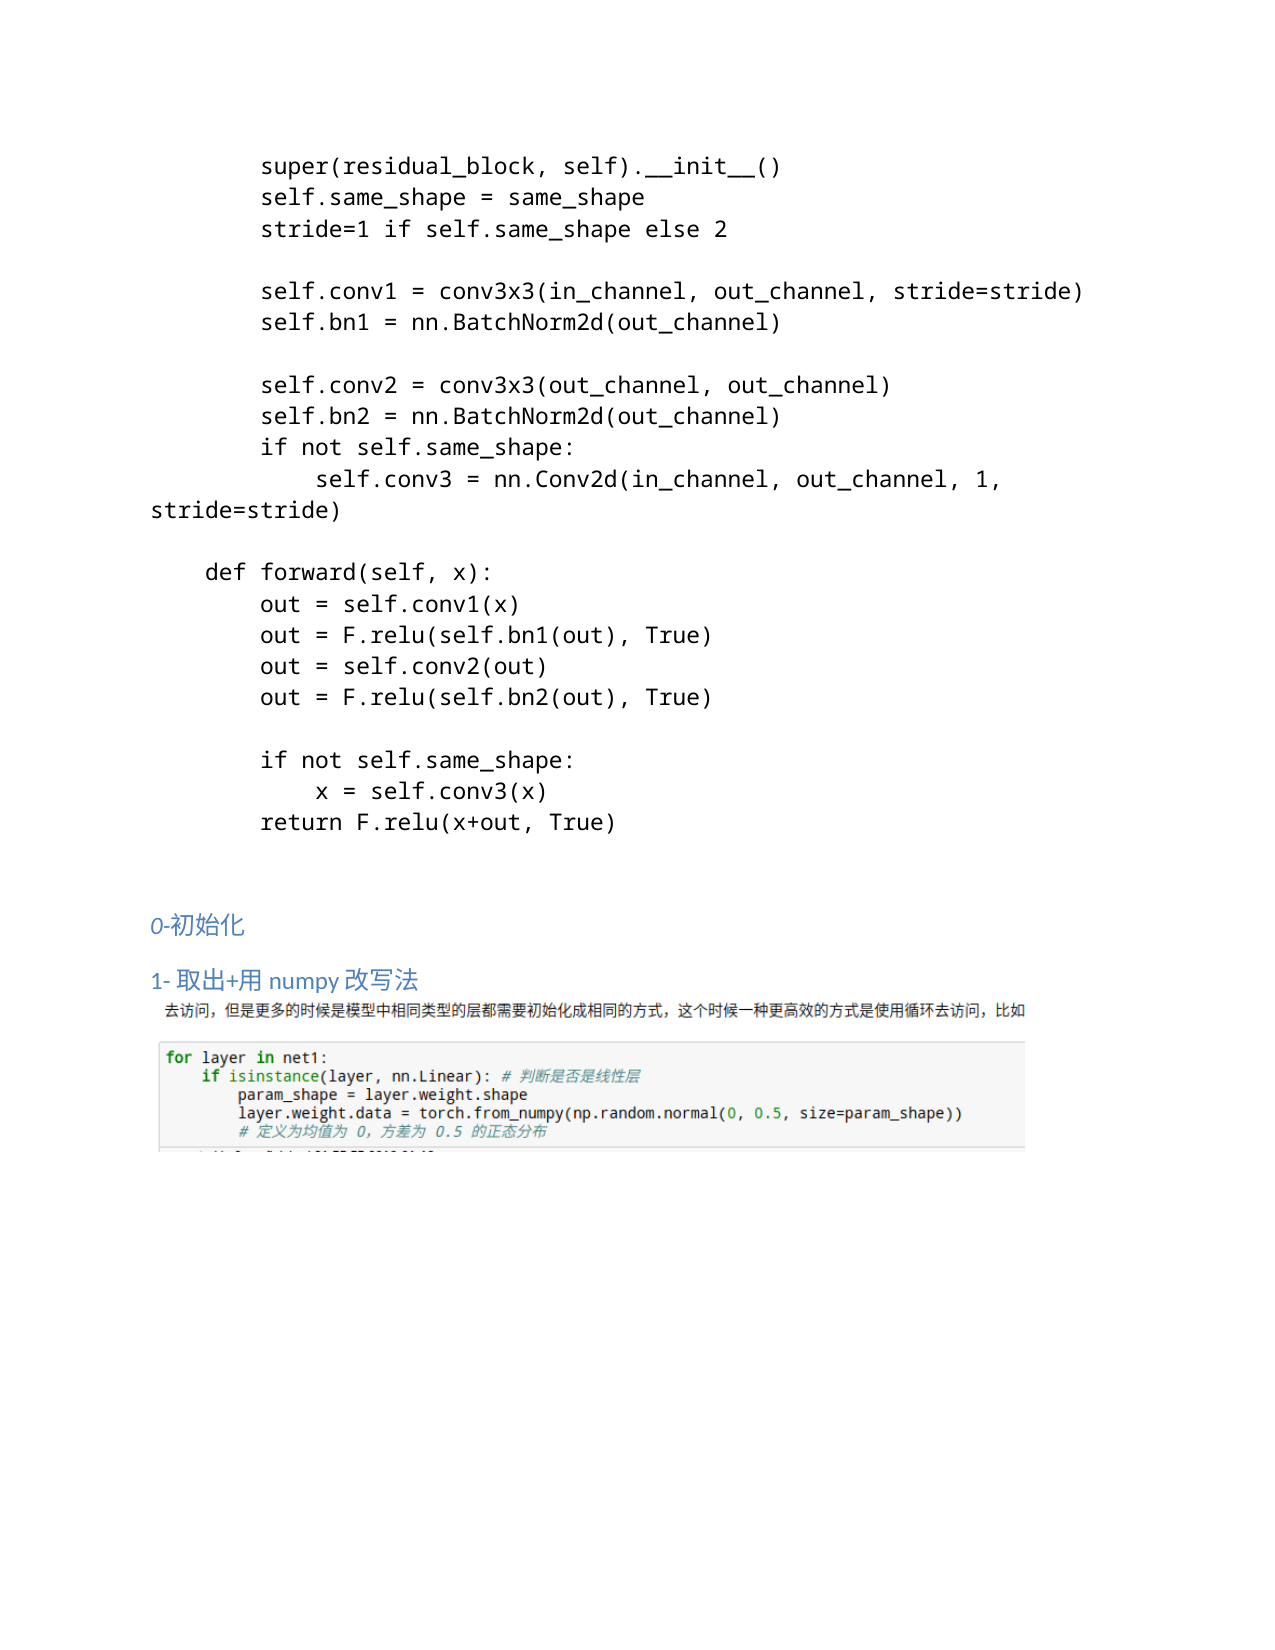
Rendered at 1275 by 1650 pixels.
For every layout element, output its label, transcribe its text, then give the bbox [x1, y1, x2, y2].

picture [150, 996, 1025, 1152]
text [150, 150, 1125, 837]
subtitle 0-初始化 [150, 908, 1125, 942]
subtitle 1- 取出+用numpy改写法 [150, 963, 1125, 997]
